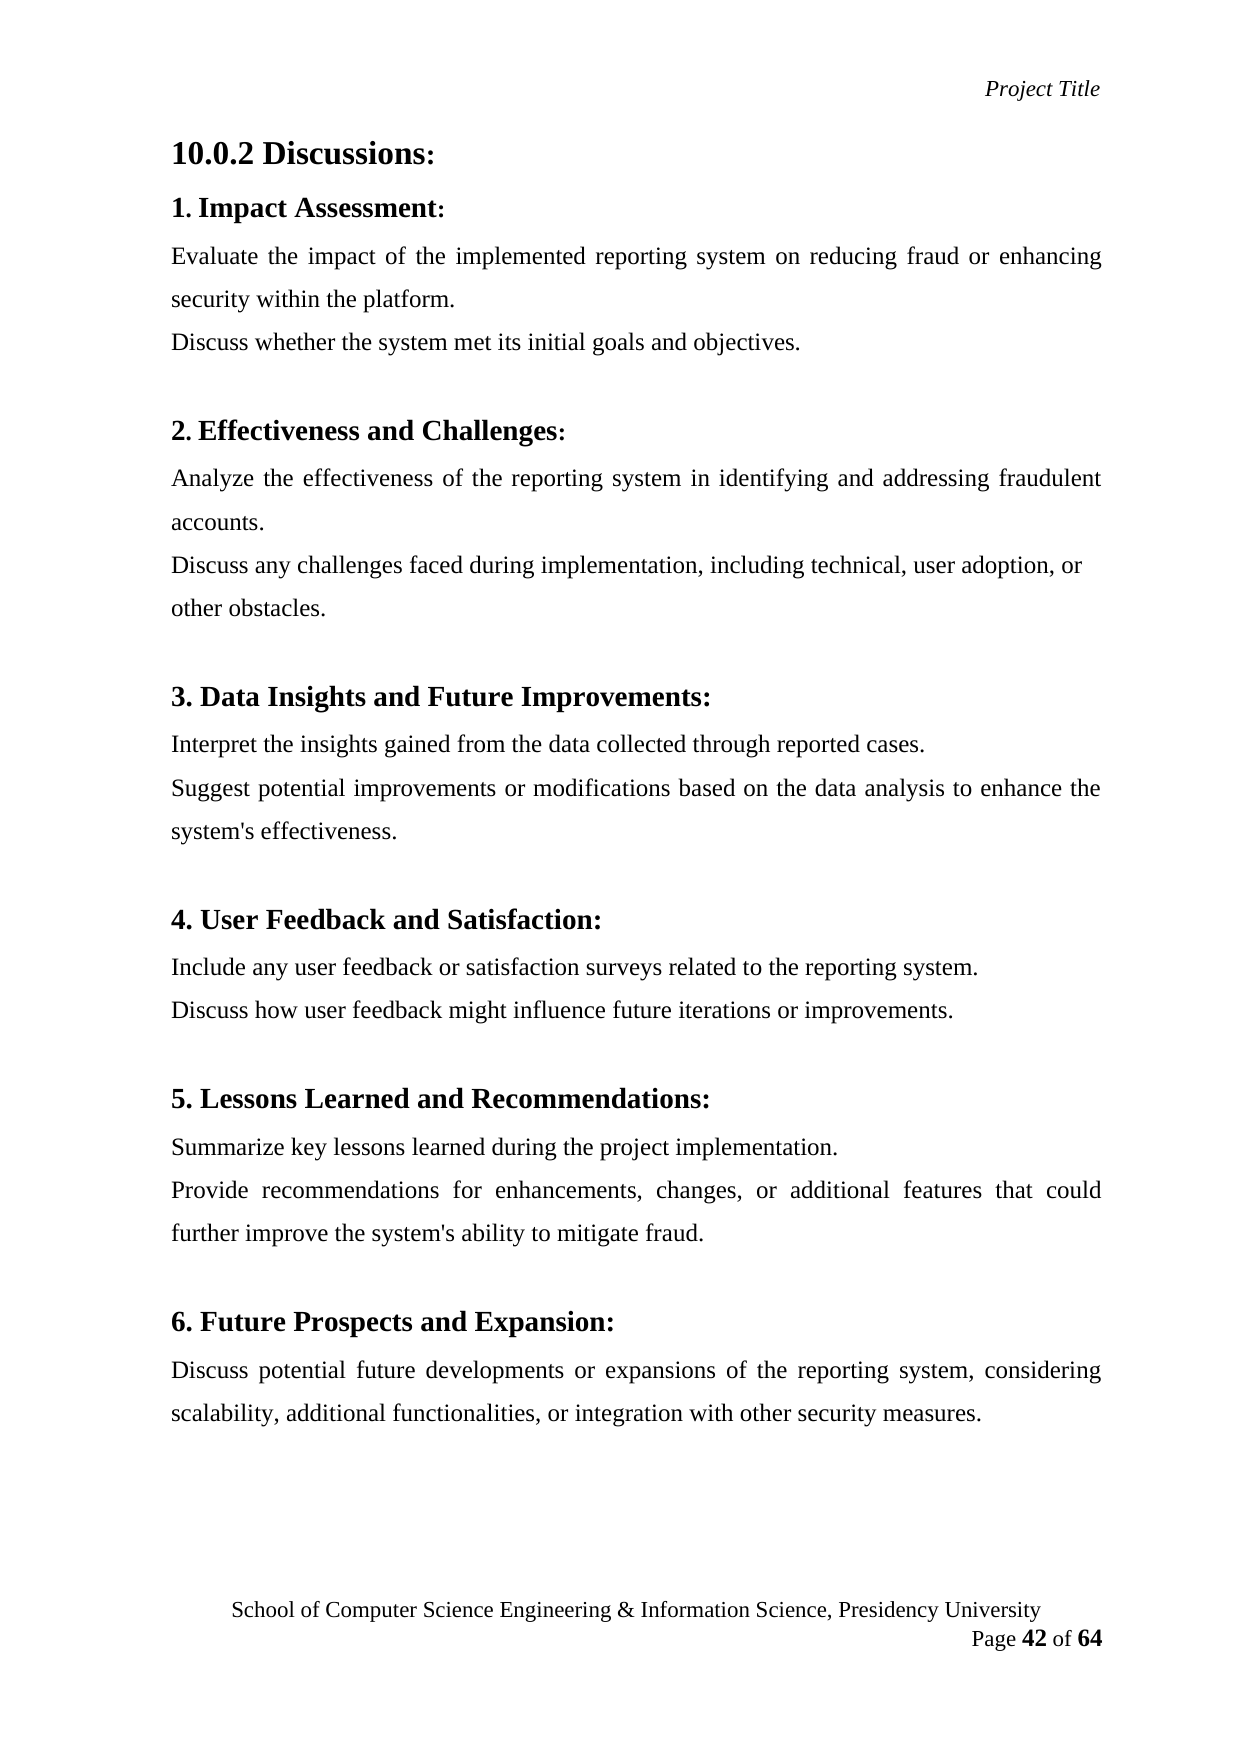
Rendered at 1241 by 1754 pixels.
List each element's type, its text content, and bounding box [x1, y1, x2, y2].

text Summarize key lessons learned during the project implementation. [171, 1132, 1102, 1161]
text other obstacles. [171, 593, 1102, 622]
text Interpret the insights gained from the data collected through reported cases. [171, 729, 1102, 758]
text Discuss how user feedback might influence future iterations or improvements. [171, 995, 1102, 1024]
text Suggest potential improvements or modifications based on the data analysis to enhance the system's effectiveness. [171, 773, 1102, 844]
text 1. Impact Assessment: [171, 190, 1102, 224]
text Provide recommendations for enhancements, changes, or additional features that could further improve the system's ability to mitigate fraud. [171, 1175, 1102, 1247]
text Include any user feedback or satisfaction surveys related to the reporting system. [171, 952, 1102, 981]
text Evaluate the impact of the implemented reporting system on reducing fraud or enhancing security within the platform. [171, 241, 1102, 313]
text 6. Future Prospects and Expansion: [171, 1304, 1102, 1338]
text 5. Lessons Learned and Recommendations: [171, 1082, 1102, 1115]
text 10.0.2 Discussions: [171, 133, 1102, 171]
text Discuss any challenges faced during implementation, including technical, user adoption, or [171, 550, 1102, 578]
text 3. Data Insights and Future Improvements: [171, 679, 1102, 713]
text Analyze the effectiveness of the reporting system in identifying and addressing fraudulent accounts. [171, 463, 1102, 535]
text 2. Effectiveness and Challenges: [171, 413, 1102, 447]
text Discuss whether the system met its initial goals and objectives. [171, 327, 1102, 356]
text 4. User Feedback and Satisfaction: [171, 902, 1102, 936]
text Discuss potential future developments or expansions of the reporting system, considering scalability, additional functionalities, or integration with other security measures. [171, 1355, 1102, 1427]
